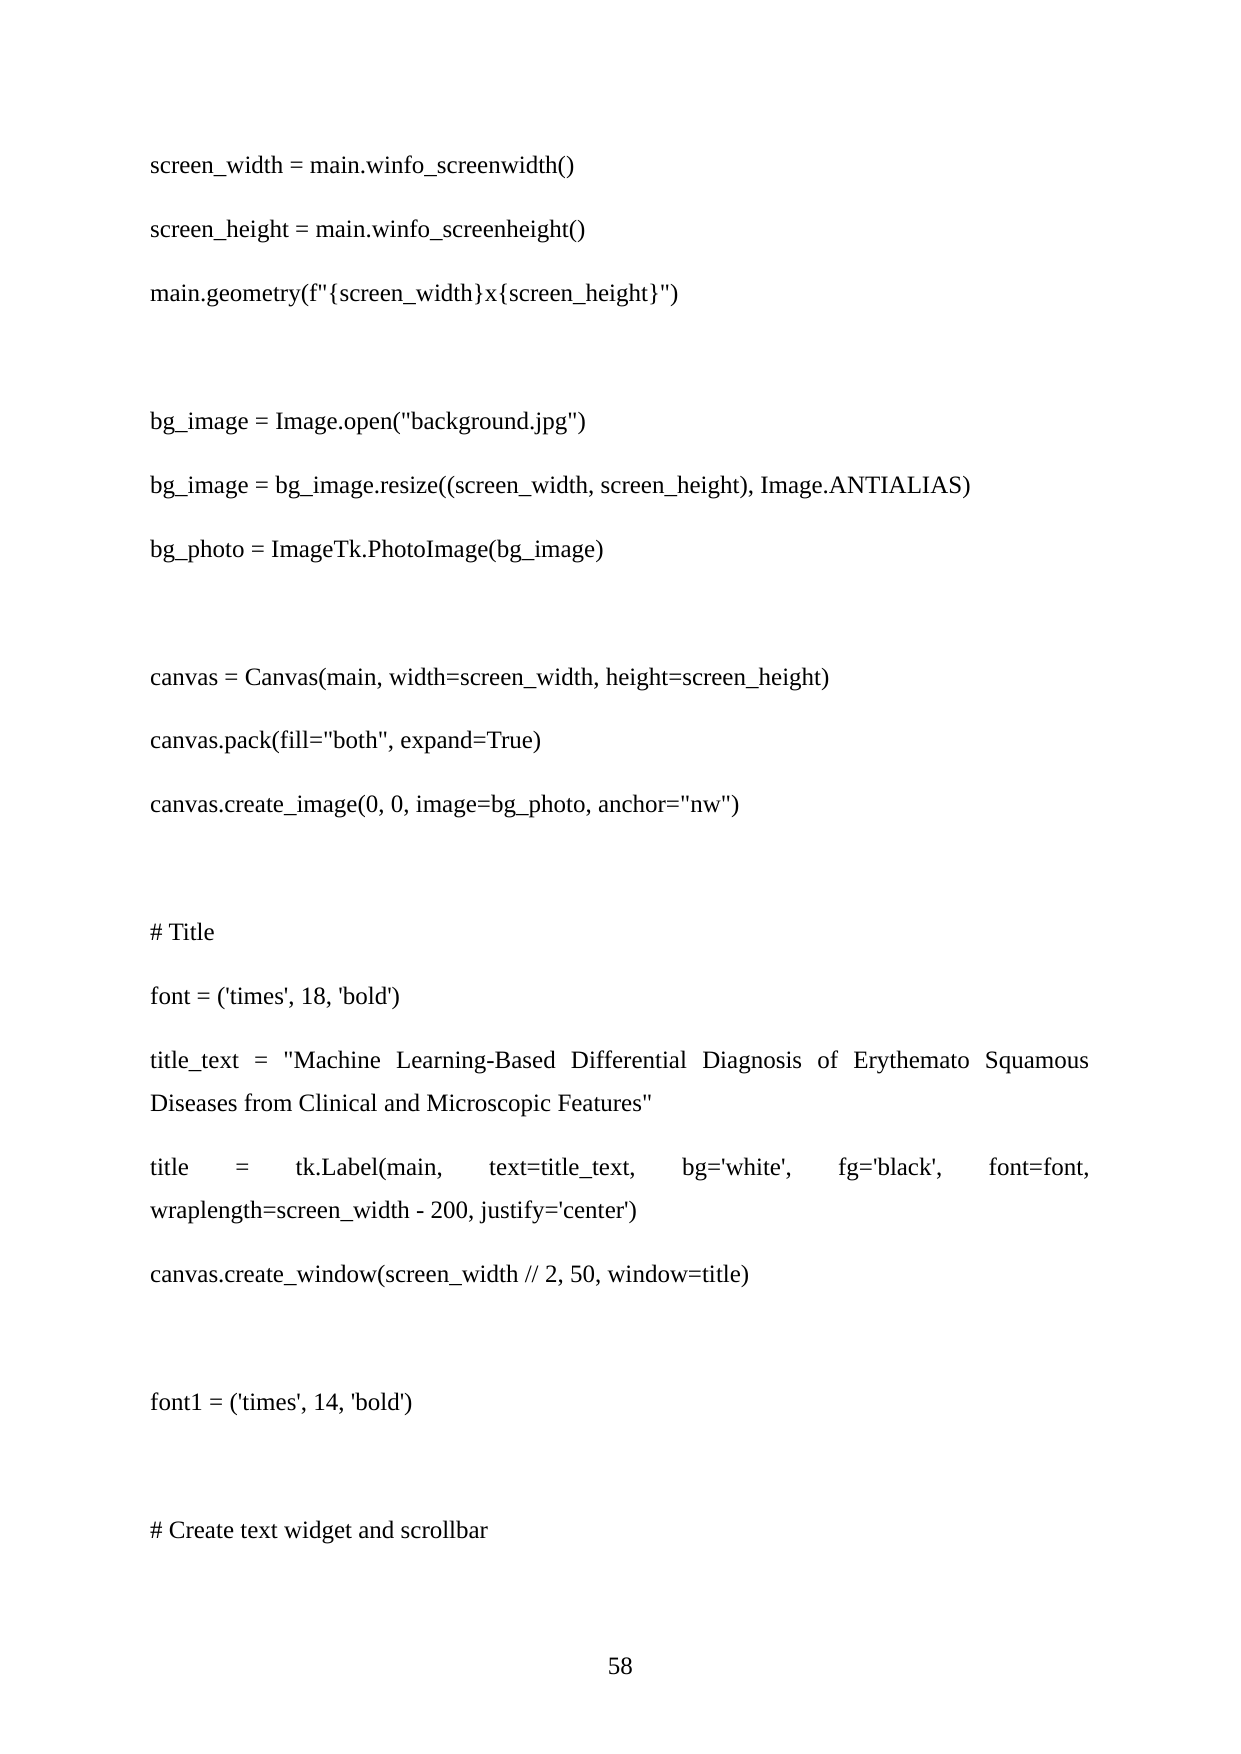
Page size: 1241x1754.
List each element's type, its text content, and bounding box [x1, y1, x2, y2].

text canvas.pack(fill="both", expand=True) [150, 726, 1090, 754]
text title = tk.Label(main, text=title_text, bg='white', fg='black', font=font, wraplength=screen_width - 200, justify='center') [150, 1152, 1090, 1224]
text font = ('times', 18, 'bold') [150, 981, 1090, 1010]
text canvas.create_window(screen_width // 2, 50, window=title) [150, 1259, 1090, 1288]
text screen_width = main.winfo_screenwidth() [150, 150, 1090, 179]
text bg_image = Image.open("background.jpg") [150, 406, 1090, 434]
text bg_image = bg_image.resize((screen_width, screen_height), Image.ANTIALIAS) [150, 470, 1090, 498]
text screen_height = main.winfo_screenheight() [150, 214, 1090, 243]
text # Title [150, 917, 1090, 946]
text font1 = ('times', 14, 'bold') [150, 1387, 1090, 1416]
text canvas.create_image(0, 0, image=bg_photo, anchor="nw") [150, 789, 1090, 818]
text main.geometry(f"{screen_width}x{screen_height}") [150, 278, 1090, 307]
text bg_photo = ImageTk.PhotoImage(bg_image) [150, 534, 1090, 562]
text title_text = "Machine Learning-Based Differential Diagnosis of Erythemato Squamous Diseases from Clinical and Microscopic Features" [150, 1045, 1090, 1117]
text canvas = Canvas(main, width=screen_width, height=screen_height) [150, 662, 1090, 690]
text # Create text widget and scrollbar [150, 1515, 1090, 1544]
